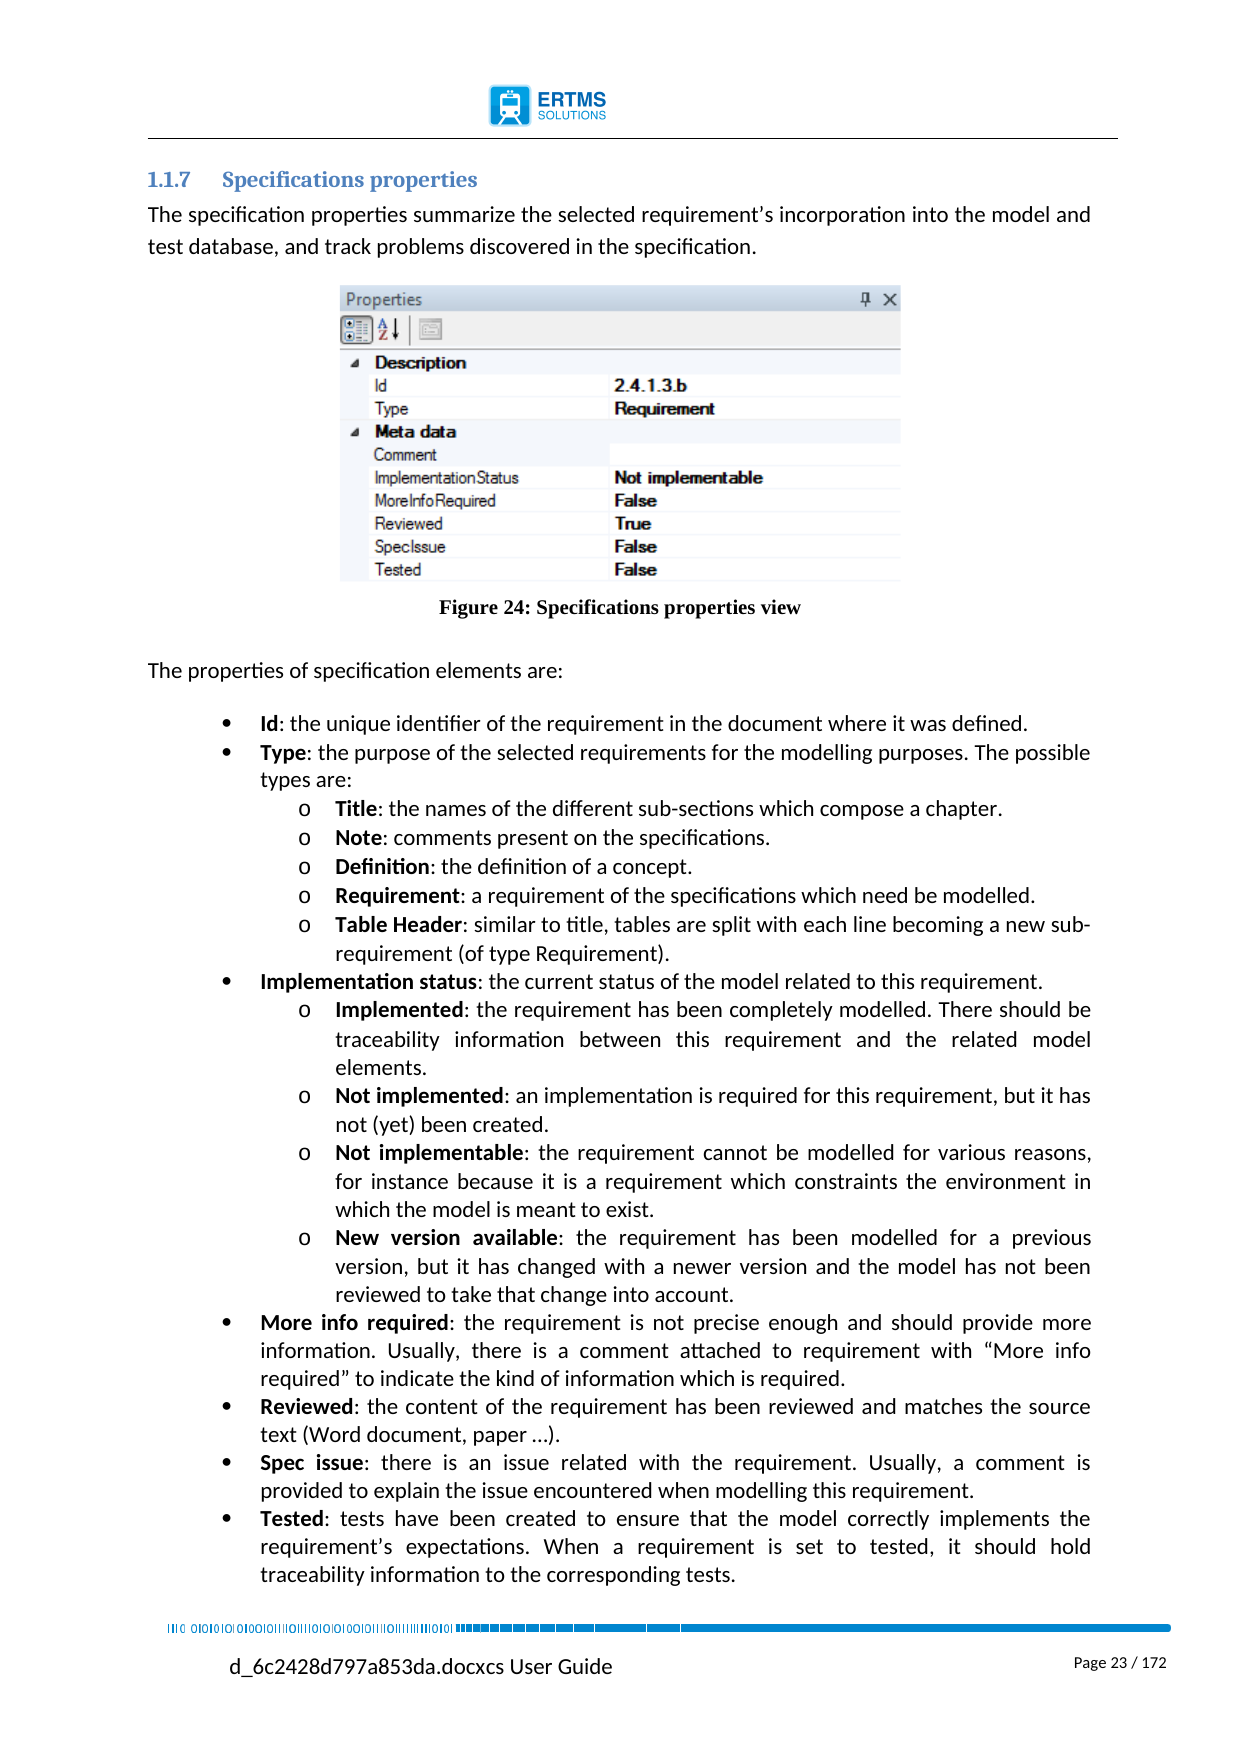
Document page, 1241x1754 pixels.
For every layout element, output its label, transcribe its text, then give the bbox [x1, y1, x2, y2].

list Not implemented: an implementation is required for this requirement, but it has not (yet) been created. [298, 1081, 1093, 1138]
text Figure 24: Specifications properties view [148, 595, 1093, 619]
list Definition: the definition of a concept. [298, 852, 1093, 881]
picture [477, 73, 617, 138]
list Title: the names of the different sub-sections which compose a chapter. [298, 794, 1093, 823]
list Type: the purpose of the selected requirements for the modelling purposes. The possible types are: [223, 738, 1093, 794]
list Id: the unique identifier of the requirement in the document where it was defined. [223, 709, 1093, 738]
text The properties of specification elements are: [148, 657, 1093, 684]
list More info required: the requirement is not precise enough and should provide more information. Usually, there is a comment attached to requirement with “More info required” to indicate the kind of information which is required. [223, 1308, 1093, 1392]
list Implemented: the requirement has been completely modelled. There should be traceability information between this requirement and the related model elements. [298, 996, 1093, 1081]
subtitle Specifications properties [148, 167, 1093, 193]
list Reviewed: the content of the requirement has been reviewed and matches the source text (Word document, paper …). [223, 1392, 1093, 1448]
list New version available: the requirement has been modelled for a previous version, but it has changed with a newer version and the model has not been reviewed to take that change into account. [298, 1223, 1093, 1308]
list Requirement: a requirement of the specifications which need be modelled. [298, 881, 1093, 910]
list Tested: tests have been created to ensure that the model correctly implements the requirement’s expectations. When a requirement is set to tested, it should hold traceability information to the corresponding tests. [223, 1504, 1093, 1588]
picture [339, 285, 901, 583]
list Table Header: similar to title, tables are split with each line becoming a new sub-requirement (of type Requirement). [298, 910, 1093, 967]
picture [167, 1624, 1171, 1633]
text The specification properties summarize the selected requirement’s incorporation into the model and test database, and track problems discovered in the specification. [148, 200, 1093, 260]
list Spec issue: there is an issue related with the requirement. Usually, a comment is provided to explain the issue encountered when modelling this requirement. [223, 1448, 1093, 1504]
list Note: comments present on the specifications. [298, 823, 1093, 852]
list Implementation status: the current status of the model related to this requirement. [223, 967, 1093, 996]
list Not implementable: the requirement cannot be modelled for various reasons, for instance because it is a requirement which constraints the environment in which the model is meant to exist. [298, 1138, 1093, 1223]
